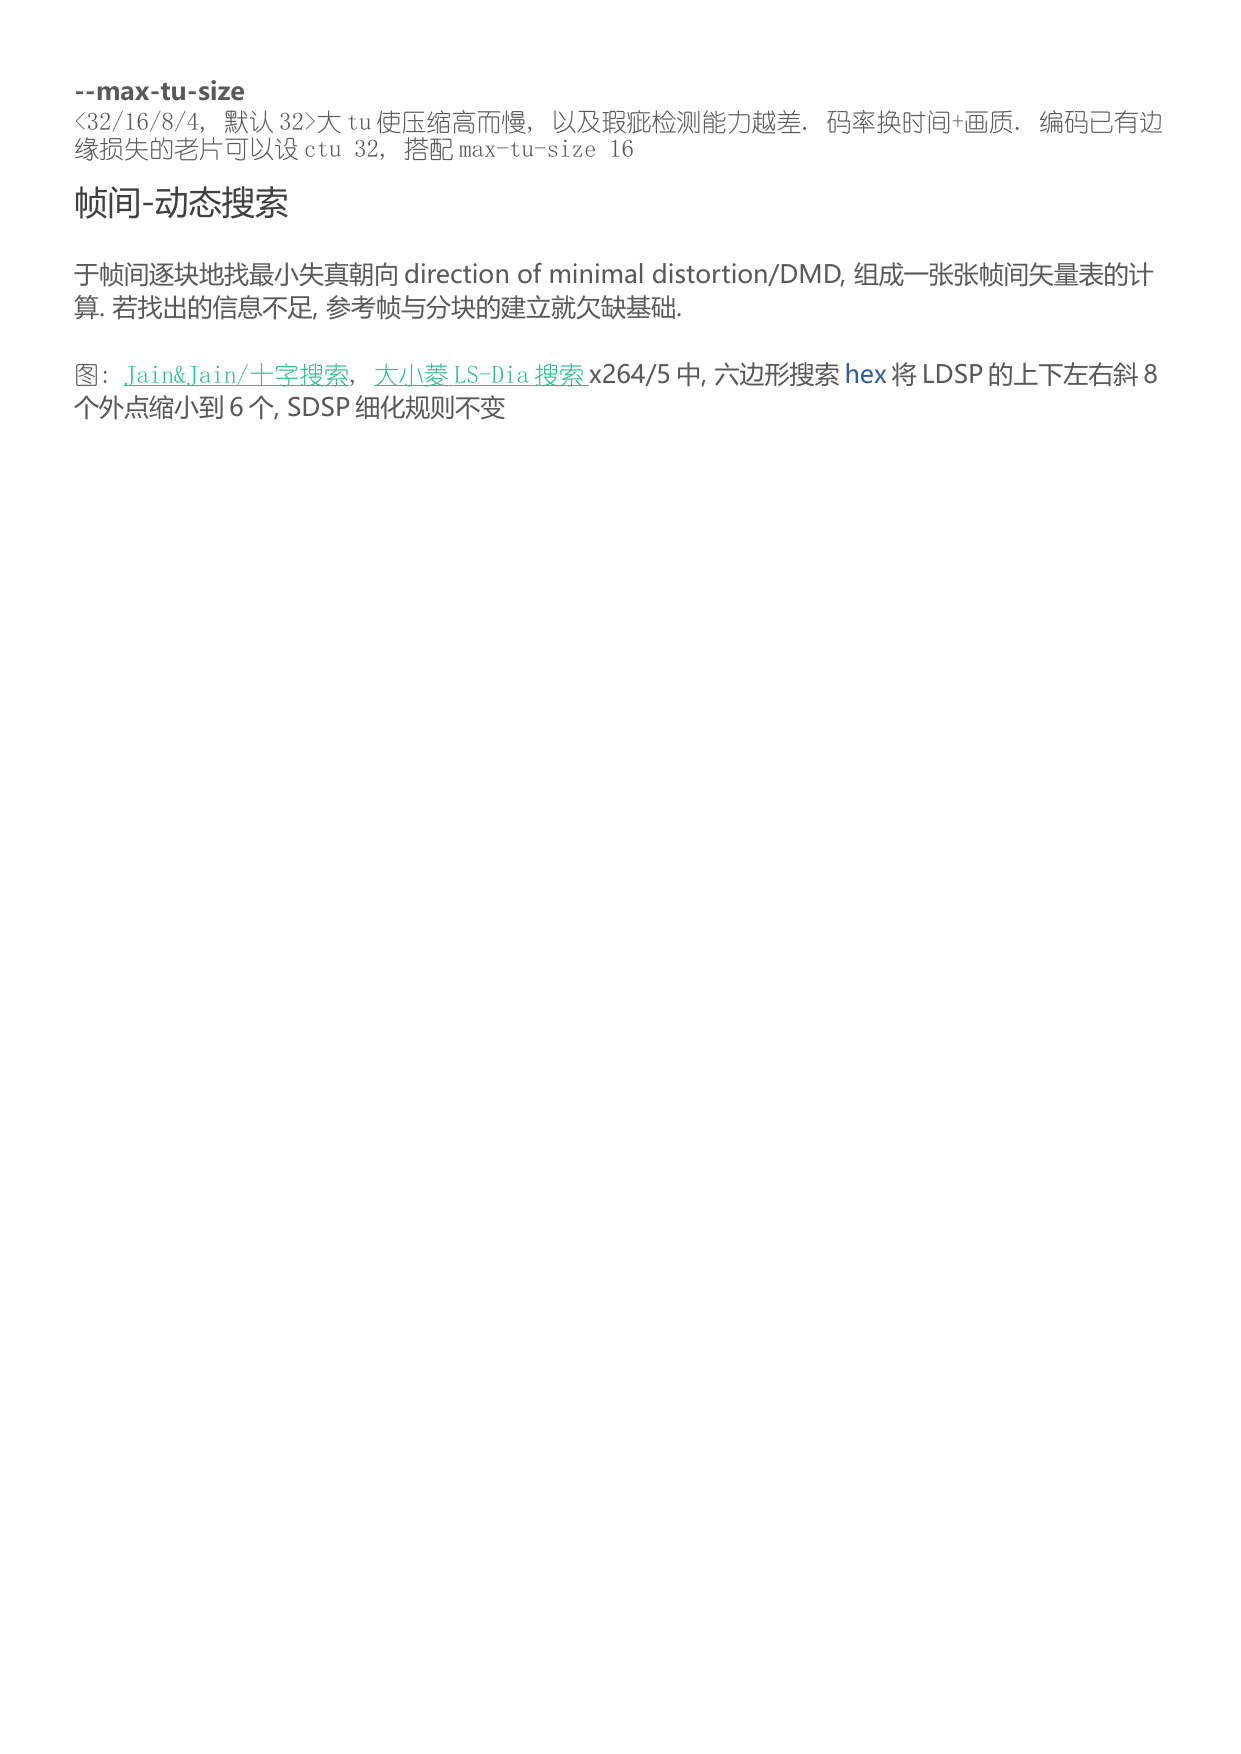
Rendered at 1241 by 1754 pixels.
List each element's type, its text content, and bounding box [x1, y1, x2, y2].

text 于帧间逐块地找最小失真朝向direction of minimal distortion/DMD, 组成一张张帧间矢量表的计算. 若找出的信息不足, 参考帧与分块的建立就欠缺基础. [74, 257, 1166, 323]
text <32/16/8/4, 默认32>大tu使压缩高而慢, 以及瑕疵检测能力越差. 码率换时间+画质. 编码已有边缘损失的老片可以设ctu 32, 搭配max-tu-size 16 [74, 107, 1166, 162]
subtitle 帧间-动态搜索 [74, 179, 1166, 223]
text 图: Jain&Jain/十字搜索, 大小菱LS-Dia搜索x264/5中, 六边形搜索hex将LDSP的上下左右斜8个外点缩小到6个, SDSP细化规则不变 [74, 357, 1166, 423]
text --max-tu-size [74, 74, 1166, 107]
